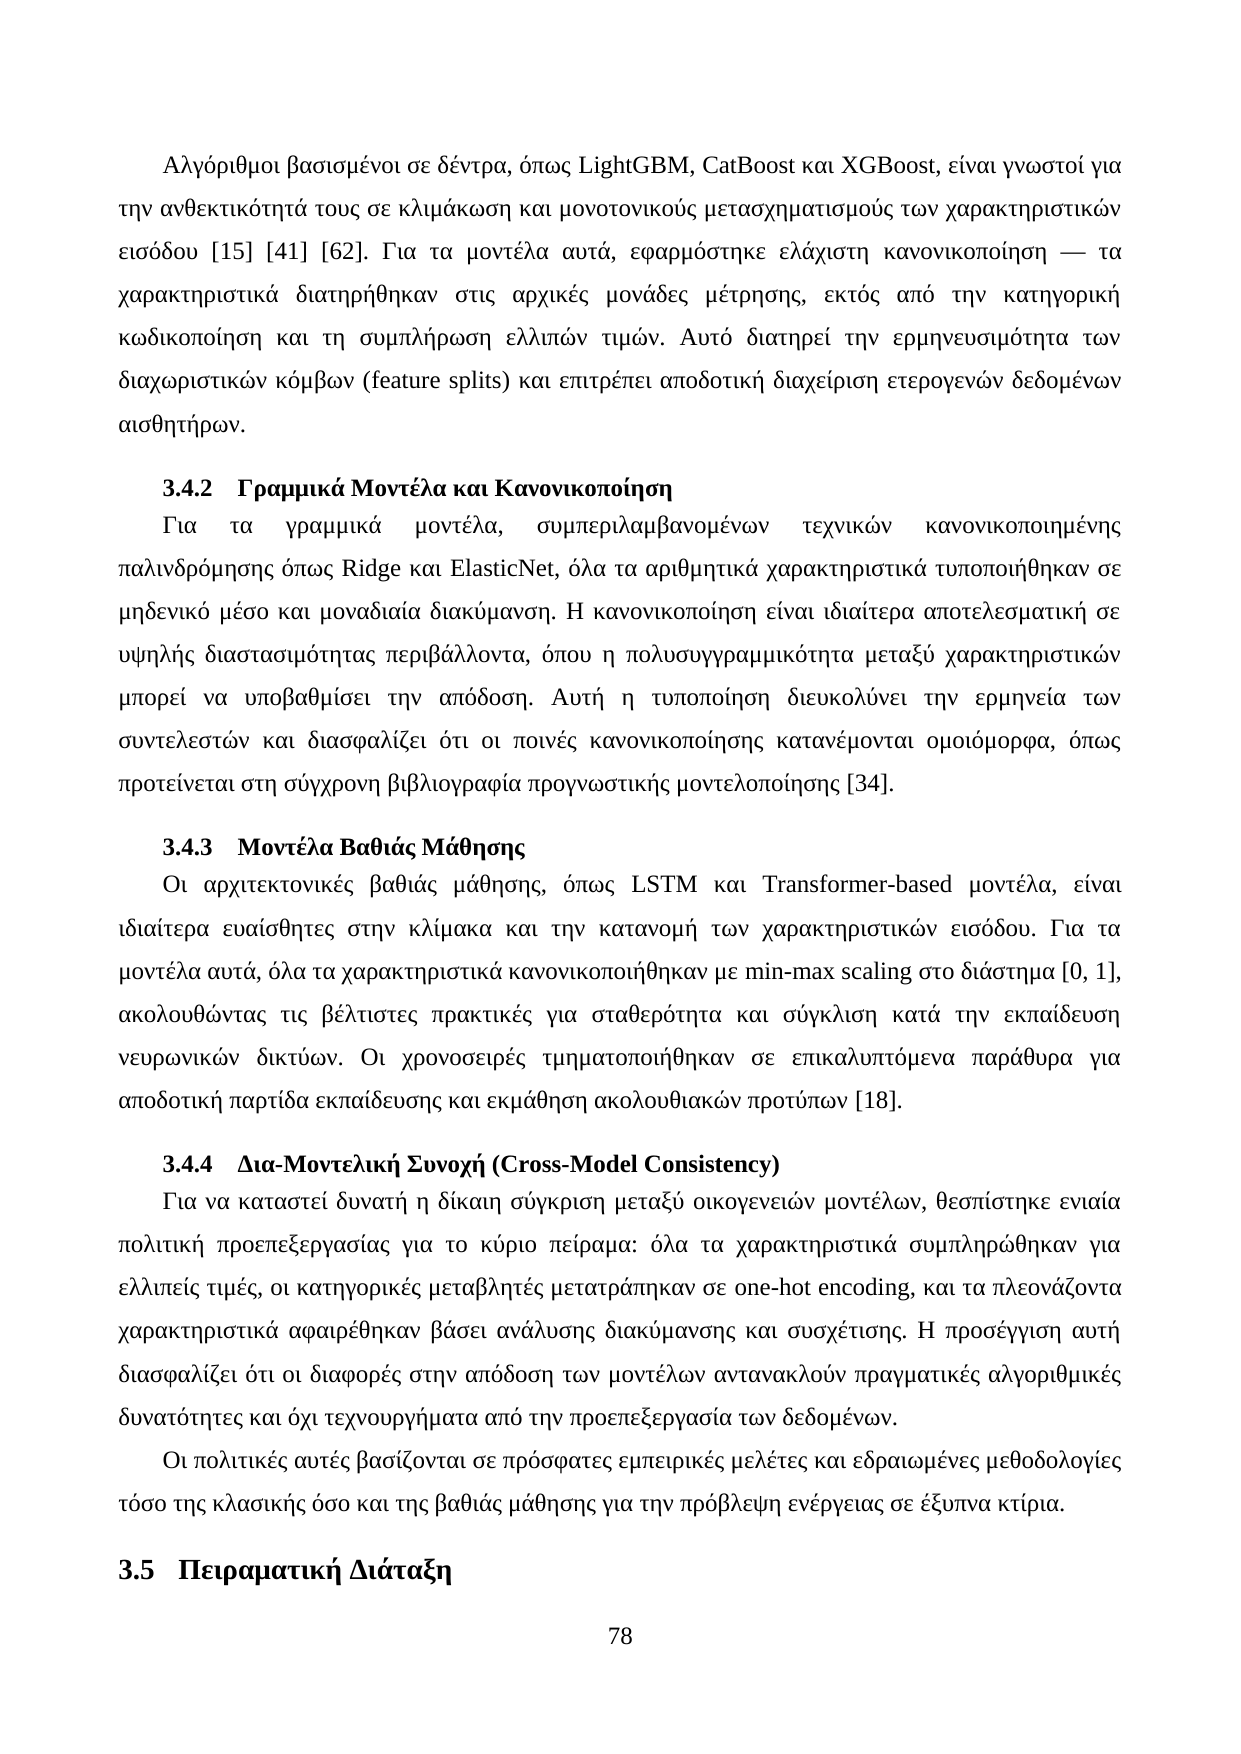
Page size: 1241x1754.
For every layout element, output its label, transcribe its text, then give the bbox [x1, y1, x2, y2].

subtitle Γραμμικά Μοντέλα και Κανονικοποίηση [162, 473, 1122, 501]
subtitle Πειραματική Διάταξη [118, 1552, 1122, 1586]
text Αλγόριθμοι βασισμένοι σε δέντρα, όπως LightGBM, CatBoost και XGBoost, είναι γνωστοί για την ανθεκτικότητά τους σε κλιμάκωση και μονοτονικούς μετασχηματισμούς των χαρακτηριστικών εισόδου. Για τα μοντέλα αυτά, εφαρμόστηκε ελάχιστη κανονικοποίηση — τα χαρακτηριστικά διατηρήθηκαν στις αρχικές μονάδες μέτρησης, εκτός από την κατηγορική κωδικοποίηση και τη συμπλήρωση ελλιπών τιμών. Αυτό διατηρεί την ερμηνευσιμότητα των διαχωριστικών κόμβων (feature splits) και επιτρέπει αποδοτική διαχείριση ετερογενών δεδομένων αισθητήρων. [118, 150, 1122, 437]
subtitle Δια-Μοντελική Συνοχή (Cross-Model Consistency) [162, 1149, 1122, 1178]
text Οι αρχιτεκτονικές βαθιάς μάθησης, όπως LSTM και Transformer-based μοντέλα, είναι ιδιαίτερα ευαίσθητες στην κλίμακα και την κατανομή των χαρακτηριστικών εισόδου. Για τα μοντέλα αυτά, όλα τα χαρακτηριστικά κανονικοποιήθηκαν με min-max scaling στο διάστημα [0, 1], ακολουθώντας τις βέλτιστες πρακτικές για σταθερότητα και σύγκλιση κατά την εκπαίδευση νευρωνικών δικτύων. Οι χρονοσειρές τμηματοποιήθηκαν σε επικαλυπτόμενα παράθυρα για αποδοτική παρτίδα εκπαίδευσης και εκμάθηση ακολουθιακών προτύπων. [118, 869, 1122, 1114]
text Οι πολιτικές αυτές βασίζονται σε πρόσφατες εμπειρικές μελέτες και εδραιωμένες μεθοδολογίες τόσο της κλασικής όσο και της βαθιάς μάθησης για την πρόβλεψη ενέργειας σε έξυπνα κτίρια. [118, 1445, 1122, 1517]
text Για τα γραμμικά μοντέλα, συμπεριλαμβανομένων τεχνικών κανονικοποιημένης παλινδρόμησης όπως Ridge και ElasticNet, όλα τα αριθμητικά χαρακτηριστικά τυποποιήθηκαν σε μηδενικό μέσο και μοναδιαία διακύμανση. Η κανονικοποίηση είναι ιδιαίτερα αποτελεσματική σε υψηλής διαστασιμότητας περιβάλλοντα, όπου η πολυσυγγραμμικότητα μεταξύ χαρακτηριστικών μπορεί να υποβαθμίσει την απόδοση. Αυτή η τυποποίηση διευκολύνει την ερμηνεία των συντελεστών και διασφαλίζει ότι οι ποινές κανονικοποίησης κατανέμονται ομοιόμορφα, όπως προτείνεται στη σύγχρονη βιβλιογραφία προγνωστικής μοντελοποίησης. [118, 510, 1122, 797]
text Για να καταστεί δυνατή η δίκαιη σύγκριση μεταξύ οικογενειών μοντέλων, θεσπίστηκε ενιαία πολιτική προεπεξεργασίας για το κύριο πείραμα: όλα τα χαρακτηριστικά συμπληρώθηκαν για ελλιπείς τιμές, οι κατηγορικές μεταβλητές μετατράπηκαν σε one-hot encoding, και τα πλεονάζοντα χαρακτηριστικά αφαιρέθηκαν βάσει ανάλυσης διακύμανσης και συσχέτισης. Η προσέγγιση αυτή διασφαλίζει ότι οι διαφορές στην απόδοση των μοντέλων αντανακλούν πραγματικές αλγοριθμικές δυνατότητες και όχι τεχνουργήματα από την προεπεξεργασία των δεδομένων. [118, 1186, 1122, 1431]
subtitle Μοντέλα Βαθιάς Μάθησης [162, 832, 1122, 861]
